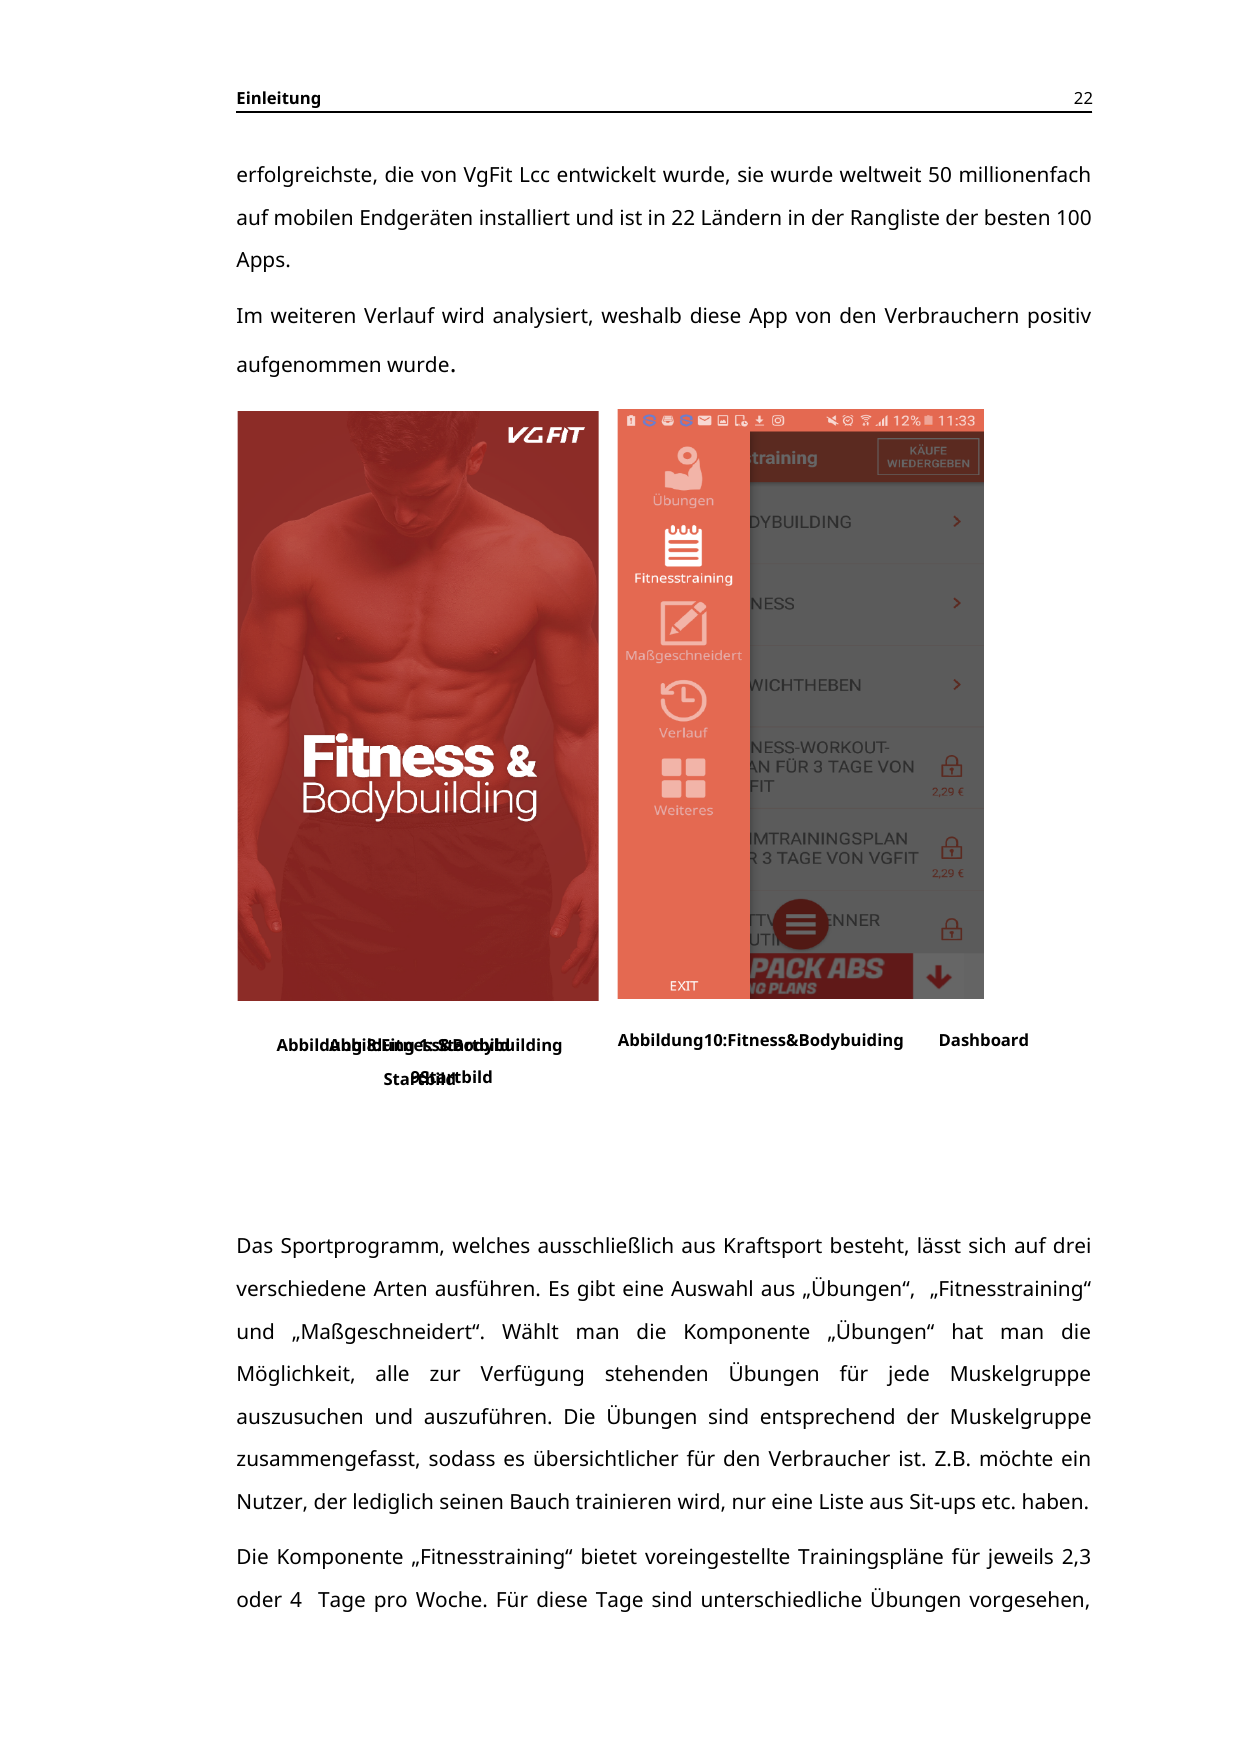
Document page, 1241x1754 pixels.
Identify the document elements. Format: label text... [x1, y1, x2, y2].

text Abbildung18:Fitness&Bodybuiding Dashboard [236, 1028, 1092, 1051]
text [236, 1542, 1092, 1613]
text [236, 160, 1092, 274]
picture [236, 411, 599, 998]
picture [662, 409, 1029, 999]
text Im weiteren Verlauf wird analysiert, weshalb diese App von den Verbrauchern positiv aufgenommen wurde. [236, 301, 1092, 380]
text Das Sportprogramm, welches ausschließlich aus Kraftsport besteht, lässt sich auf drei verschiedene Arten ausführen. Es gibt eine Auswahl aus „Übungen“, „Fitnesstraining“ und „Maßgeschneidert“. Wählt man die Komponente „Übungen“ hat man die Möglichkeit, alle zur Verfügung stehenden Übungen für jede Muskelgruppe auszusuchen und auszuführen. Die Übungen sind entsprechend der Muskelgruppe zusammengefasst, sodass es übersichtlicher für den Verbraucher ist. Z.B. möchte ein Nutzer, der lediglich seinen Bauch trainieren wird, nur eine Liste aus Sit-ups etc. haben. [236, 1232, 1092, 1516]
